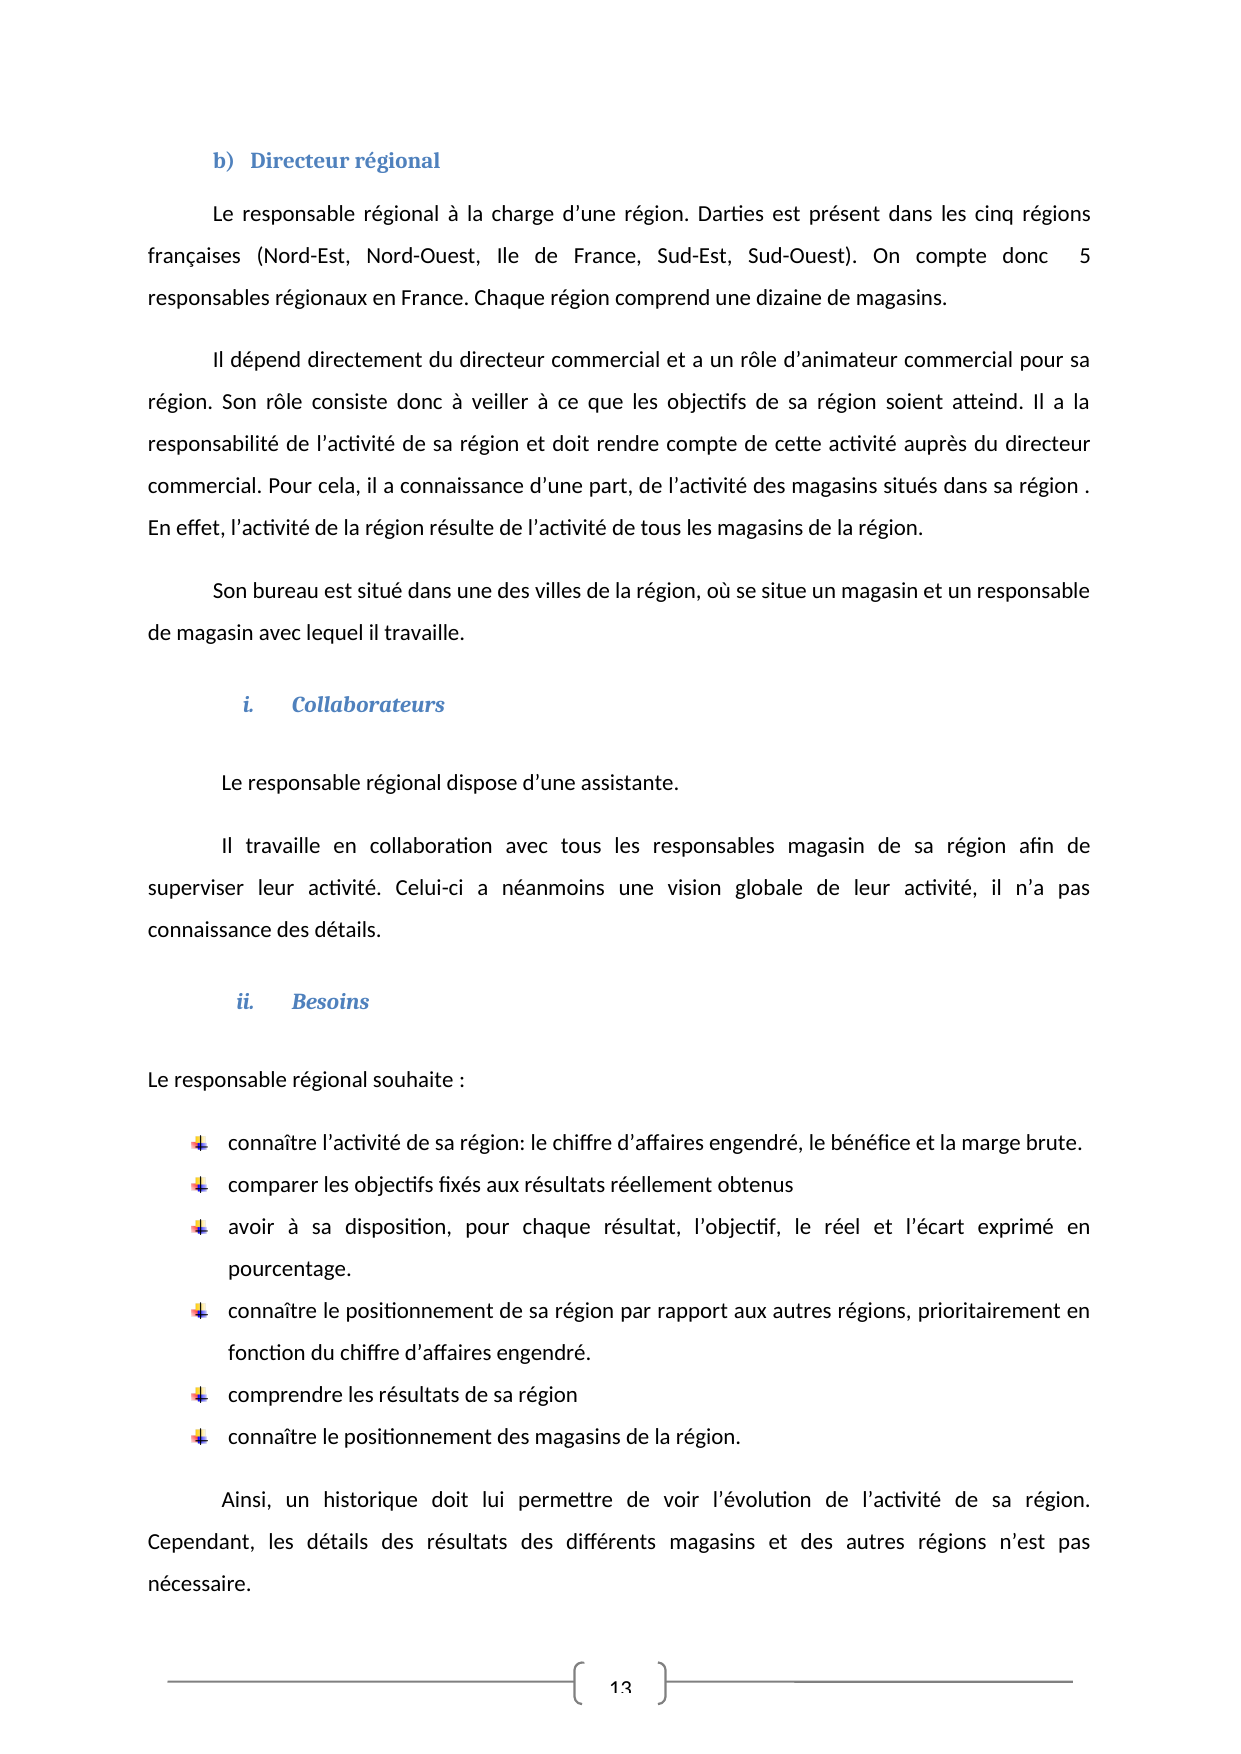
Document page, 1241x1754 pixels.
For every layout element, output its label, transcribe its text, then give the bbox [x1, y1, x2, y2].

picture [191, 1385, 208, 1403]
text Son bureau est situé dans une des villes de la région, où se situe un magasin et un responsable de magasin avec lequel il travaille. [148, 576, 1092, 646]
picture [191, 1218, 208, 1235]
subtitle Collaborateurs [254, 691, 1092, 718]
list comparer les objectifs fixés aux résultats réellement obtenus [190, 1170, 1092, 1198]
picture [191, 1175, 208, 1193]
text Il travaille en collaboration avec tous les responsables magasin de sa région afin de superviser leur activité. Celui-ci a néanmoins une vision globale de leur activité, il n’a pas connaissance des détails. [148, 831, 1092, 943]
text Il dépend directement du directeur commercial et a un rôle d’animateur commercial pour sa région. Son rôle consiste donc à veiller à ce que les objectifs de sa région soient atteind. Il a la responsabilité de l’activité de sa région et doit rendre compte de cette activité auprès du directeur commercial. Pour cela, il a connaissance d’une part, de l’activité des magasins situés dans sa région . En effet, l’activité de la région résulte de l’activité de tous les magasins de la région. [148, 346, 1092, 541]
list connaître le positionnement de sa région par rapport aux autres régions, prioritairement en fonction du chiffre d’affaires engendré. [190, 1296, 1092, 1366]
list comprendre les résultats de sa région [190, 1380, 1092, 1408]
picture [191, 1301, 208, 1319]
text Le responsable régional souhaite : [148, 1065, 1092, 1093]
text Ainsi, un historique doit lui permettre de voir l’évolution de l’activité de sa région. Cependant, les détails des résultats des différents magasins et des autres régions n’est pas nécessaire. [148, 1485, 1092, 1597]
subtitle Besoins [254, 988, 1092, 1015]
subtitle Directeur régional [213, 148, 1092, 174]
list avoir à sa disposition, pour chaque résultat, l’objectif, le réel et l’écart exprimé en pourcentage. [190, 1212, 1092, 1282]
picture [191, 1427, 208, 1445]
text Le responsable régional à la charge d’une région. Darties est présent dans les cinq régions françaises (Nord-Est, Nord-Ouest, Ile de France, Sud-Est, Sud-Ouest). On compte donc 5 responsables régionaux en France. Chaque région comprend une dizaine de magasins. [148, 199, 1092, 311]
text Le responsable régional dispose d’une assistante. [148, 768, 1092, 796]
list connaître le positionnement des magasins de la région. [190, 1422, 1092, 1450]
picture [191, 1134, 208, 1151]
list connaître l’activité de sa région: le chiffre d’affaires engendré, le bénéfice et la marge brute. [190, 1128, 1092, 1156]
